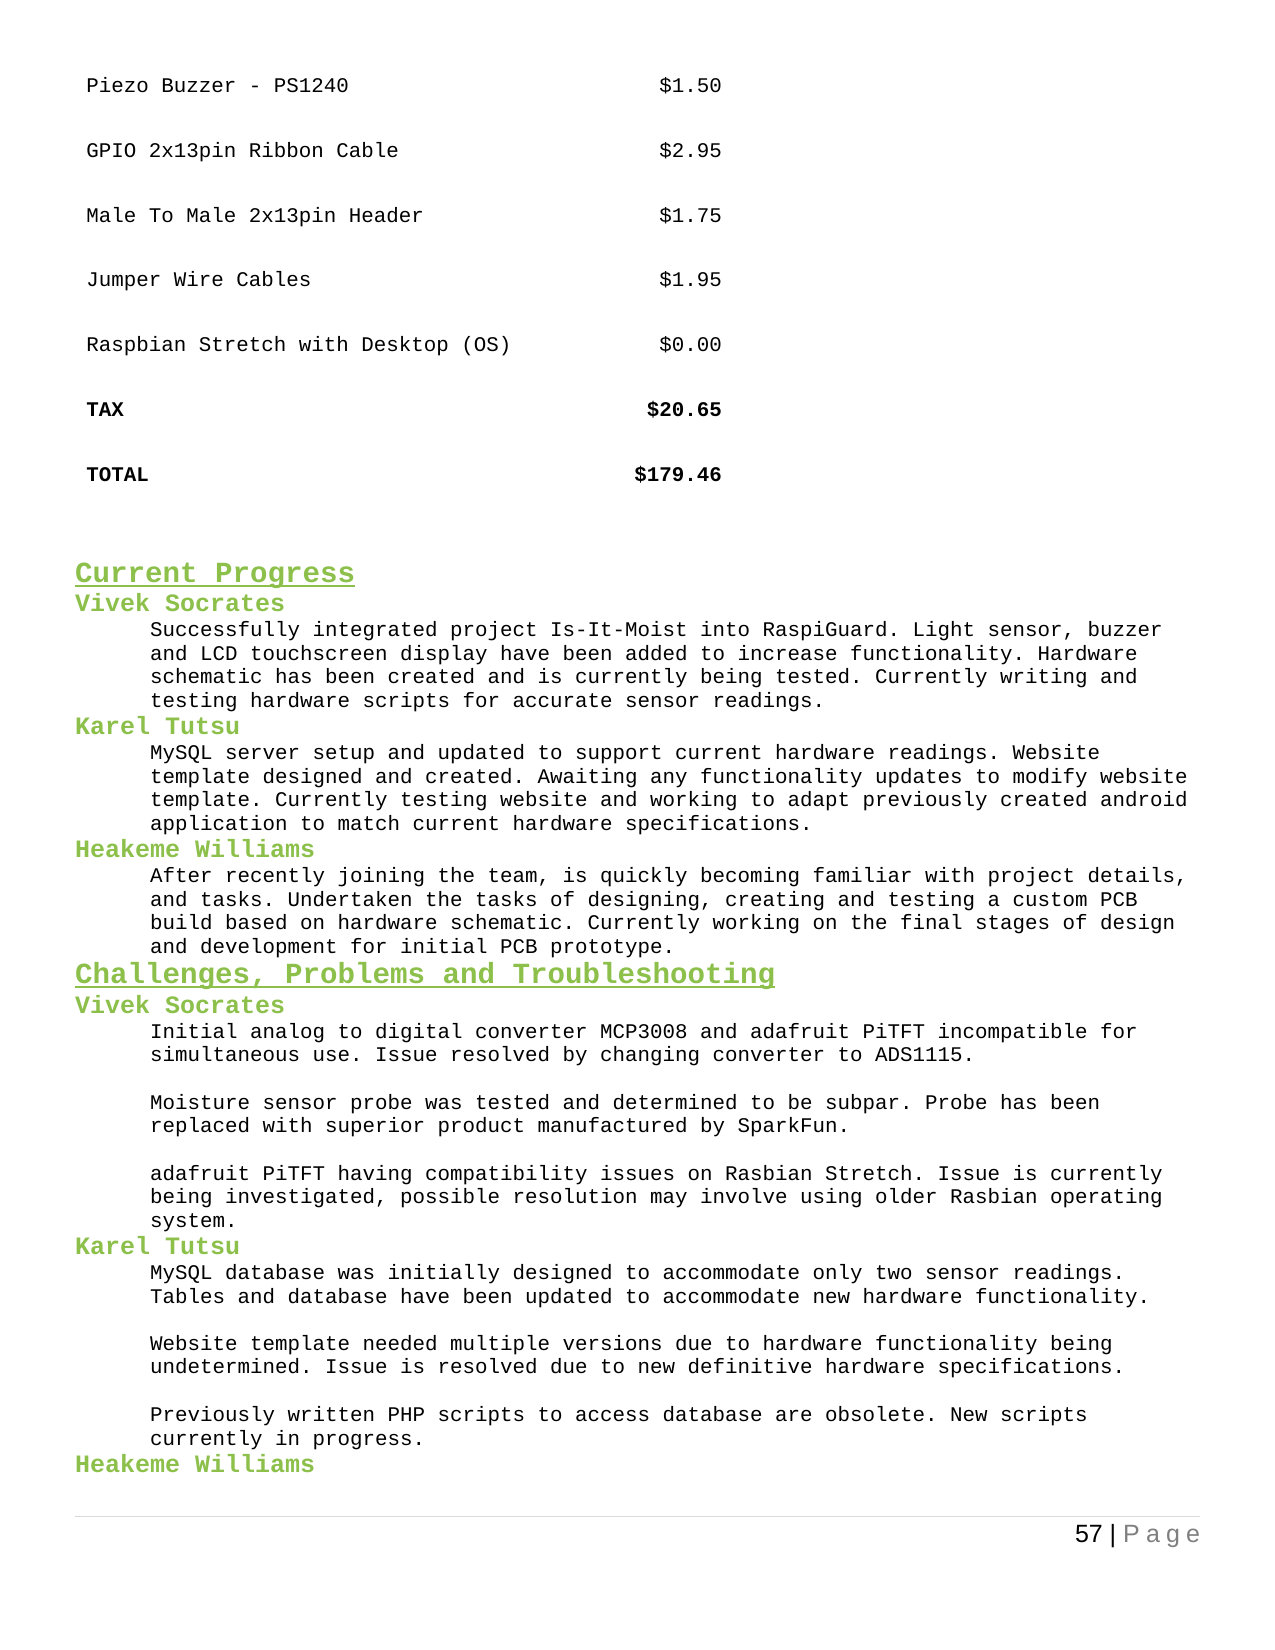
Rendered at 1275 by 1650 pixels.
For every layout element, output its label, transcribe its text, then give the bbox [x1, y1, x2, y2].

text adafruit PiTFT having compatibility issues on Rasbian Stretch. Issue is currently being investigated, possible resolution may involve using older Rasbian operating system. [150, 1163, 1200, 1234]
table_cell $0.00 [623, 334, 733, 399]
text Successfully integrated project Is-It-Moist into RaspiGuard. Light sensor, buzzer and LCD touchscreen display have been added to increase functionality. Hardware schematic has been created and is currently being tested. Currently writing and testing hardware scripts for accurate sensor readings. [150, 619, 1200, 714]
table_cell Piezo Buzzer - PS1240 [75, 75, 623, 140]
table_cell GPIO 2x13pin Ribbon Cable [75, 140, 623, 204]
text Current Progress [75, 558, 1200, 591]
table_cell $1.75 [623, 205, 733, 269]
text Moisture sensor probe was tested and determined to be subpar. Probe has been replaced with superior product manufactured by SparkFun. [150, 1092, 1200, 1139]
table_cell $1.95 [623, 269, 733, 334]
table_cell TOTAL [75, 464, 623, 528]
text Initial analog to digital converter MCP3008 and adafruit PiTFT incompatible for simultaneous use. Issue resolved by changing converter to ADS1115. [150, 1021, 1200, 1068]
text MySQL server setup and updated to support current hardware readings. Website template designed and created. Awaiting any functionality updates to modify website template. Currently testing website and working to adapt previously created android application to match current hardware specifications. [150, 742, 1200, 837]
text Previously written PHP scripts to access database are obsolete. New scripts currently in progress. [150, 1404, 1200, 1451]
text Heakeme Williams [75, 837, 1200, 865]
table_cell $179.46 [623, 464, 733, 528]
text Website template needed multiple versions due to hardware functionality being undetermined. Issue is resolved due to new definitive hardware specifications. [150, 1333, 1200, 1380]
table_cell Male To Male 2x13pin Header [75, 205, 623, 269]
table_cell $1.50 [623, 75, 733, 140]
table_cell Jumper Wire Cables [75, 269, 623, 334]
text Vivek Socrates [75, 992, 1200, 1021]
text Vivek Socrates [75, 591, 1200, 619]
table_cell Raspbian Stretch with Desktop (OS) [75, 334, 623, 399]
table_cell $2.95 [623, 140, 733, 204]
table_cell TAX [75, 399, 623, 464]
text After recently joining the team, is quickly becoming familiar with project details, and tasks. Undertaken the tasks of designing, creating and testing a custom PCB build based on hardware schematic. Currently working on the final stages of design and development for initial PCB prototype. [150, 865, 1200, 959]
text Challenges, Problems and Troubleshooting [75, 959, 1200, 992]
text Heakeme Williams [75, 1451, 1200, 1479]
text MySQL database was initially designed to accommodate only two sensor readings. Tables and database have been updated to accommodate new hardware functionality. [150, 1262, 1200, 1309]
table_cell $20.65 [623, 399, 733, 464]
text Karel Tutsu [75, 714, 1200, 742]
text Karel Tutsu [75, 1234, 1200, 1262]
